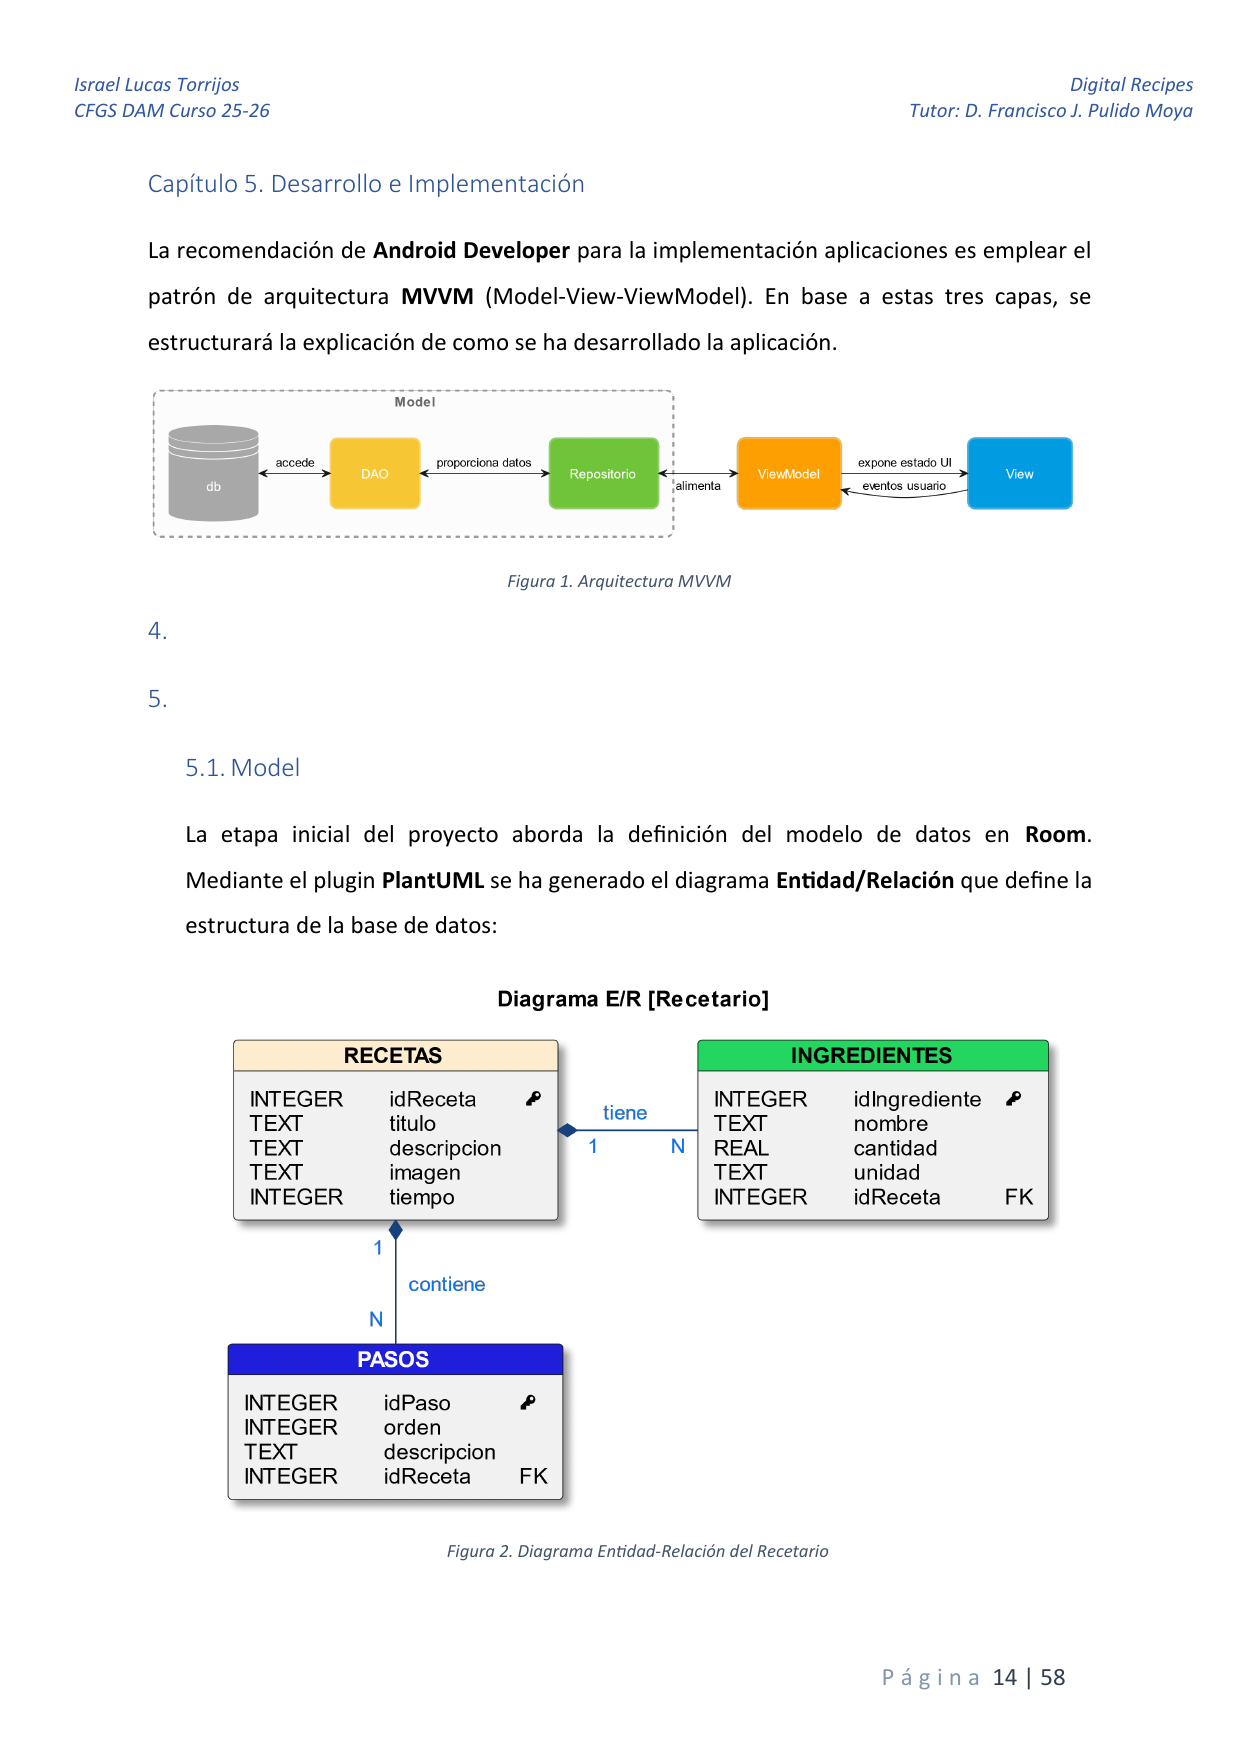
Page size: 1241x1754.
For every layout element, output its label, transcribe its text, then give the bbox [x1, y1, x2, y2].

text La recomendación de Android Developer para la implementación aplicaciones es emplear el patrón de arquitectura MVVM (Model-View-ViewModel). En base a estas tres capas, se estructurará la explicación de como se ha desarrollado la aplicación. [148, 235, 1092, 357]
picture [217, 967, 1060, 1512]
text Figura 2. Diagrama Entidad-Relación del Recetario [185, 1539, 1092, 1562]
text La etapa inicial del proyecto aborda la definición del modelo de datos en Room. Mediante el plugin PlantUML se ha generado el diagrama Entidad/Relación que define la estructura de la base de datos: [185, 818, 1092, 940]
subtitle Capítulo 5. Desarrollo e Implementación [148, 166, 1092, 199]
text Figura 1. Arquitectura MVVM [148, 570, 1092, 593]
picture [147, 384, 1093, 542]
subtitle Model [185, 750, 1092, 783]
